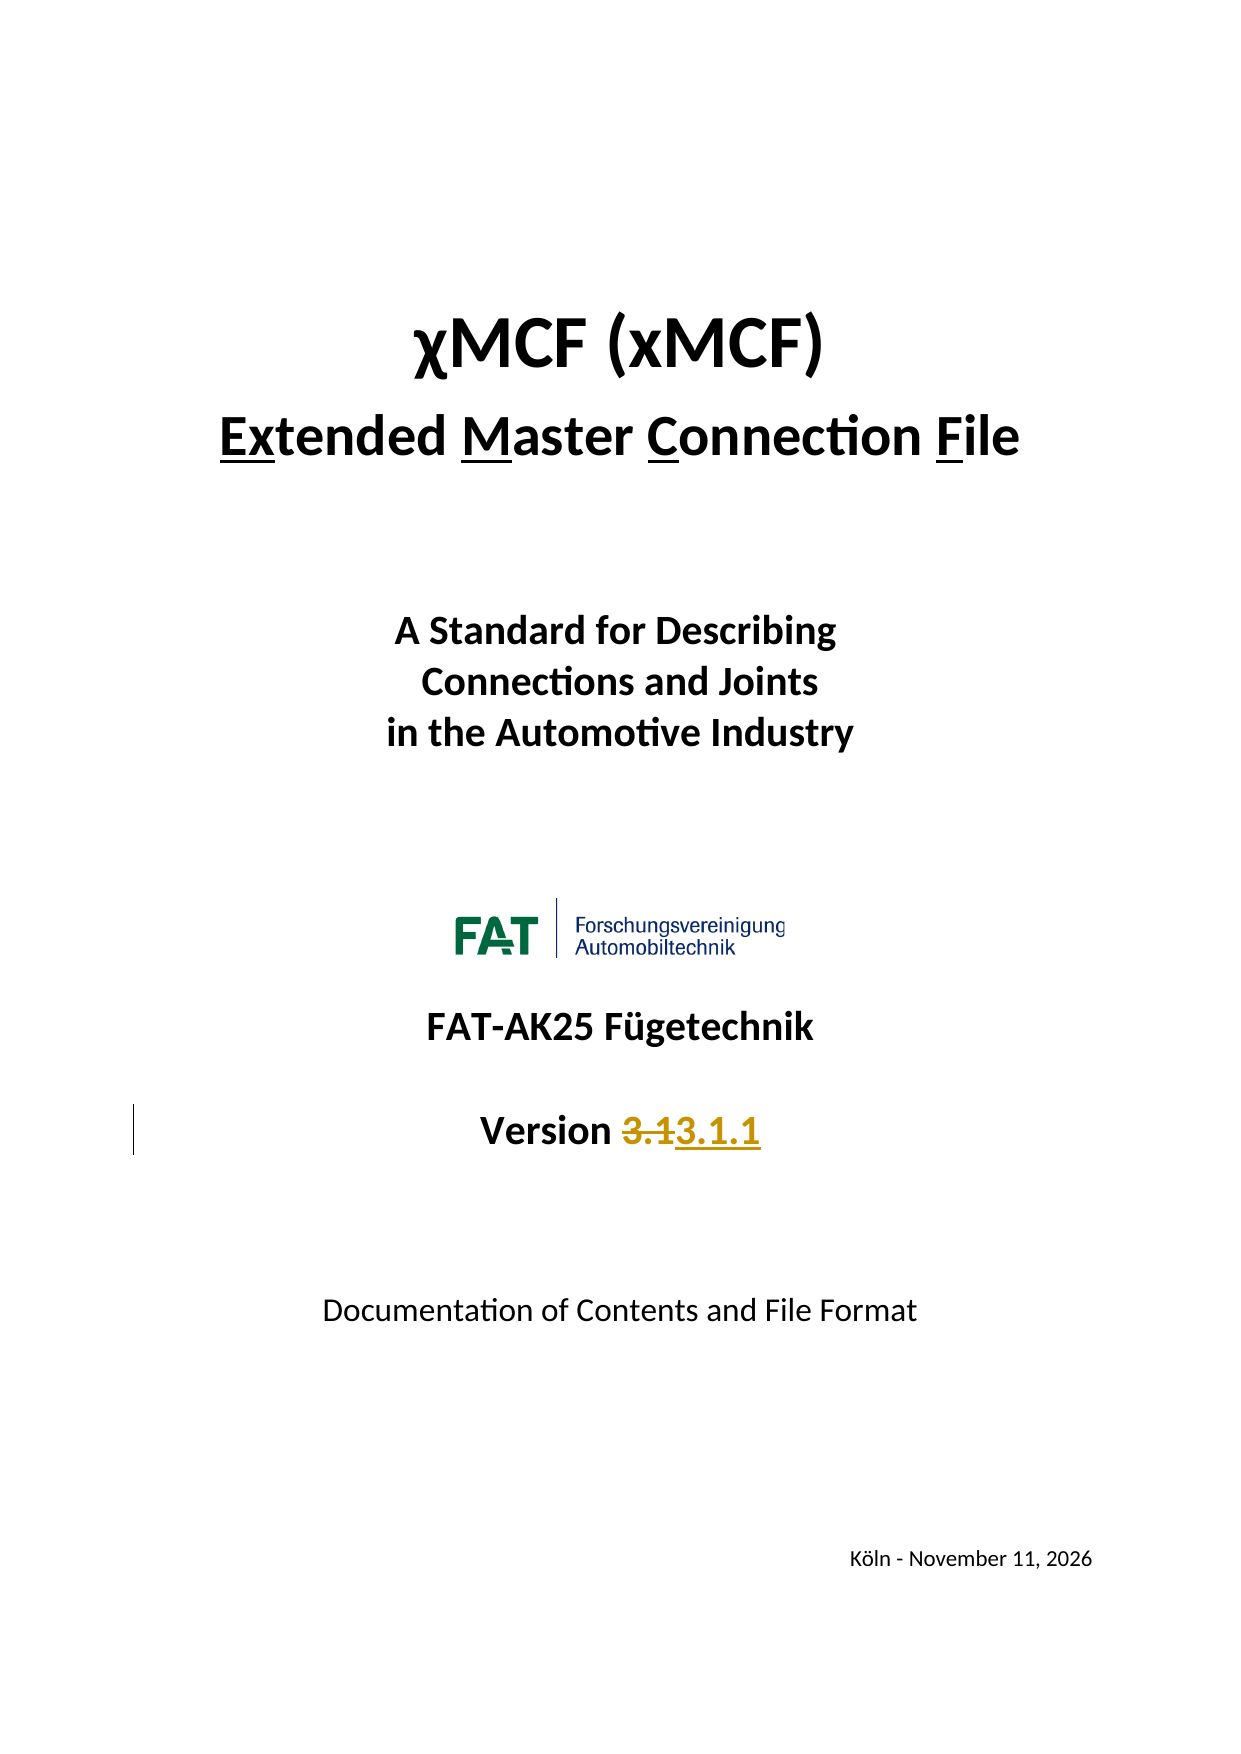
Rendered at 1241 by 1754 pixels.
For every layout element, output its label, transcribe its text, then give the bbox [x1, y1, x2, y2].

text Köln - May 4, 2021 [148, 1544, 1092, 1572]
picture [455, 898, 785, 958]
text FAT-AK25 Fügetechnik [148, 1000, 1092, 1051]
text A Standard for Describing Connections and Joints in the Automotive Industry [148, 604, 1092, 757]
text χMCF (xMCF) [148, 295, 1092, 387]
text Version [148, 1104, 1092, 1154]
text Extended Master Connection File [148, 399, 1092, 470]
text Documentation of Contents and File Format [148, 1289, 1092, 1329]
